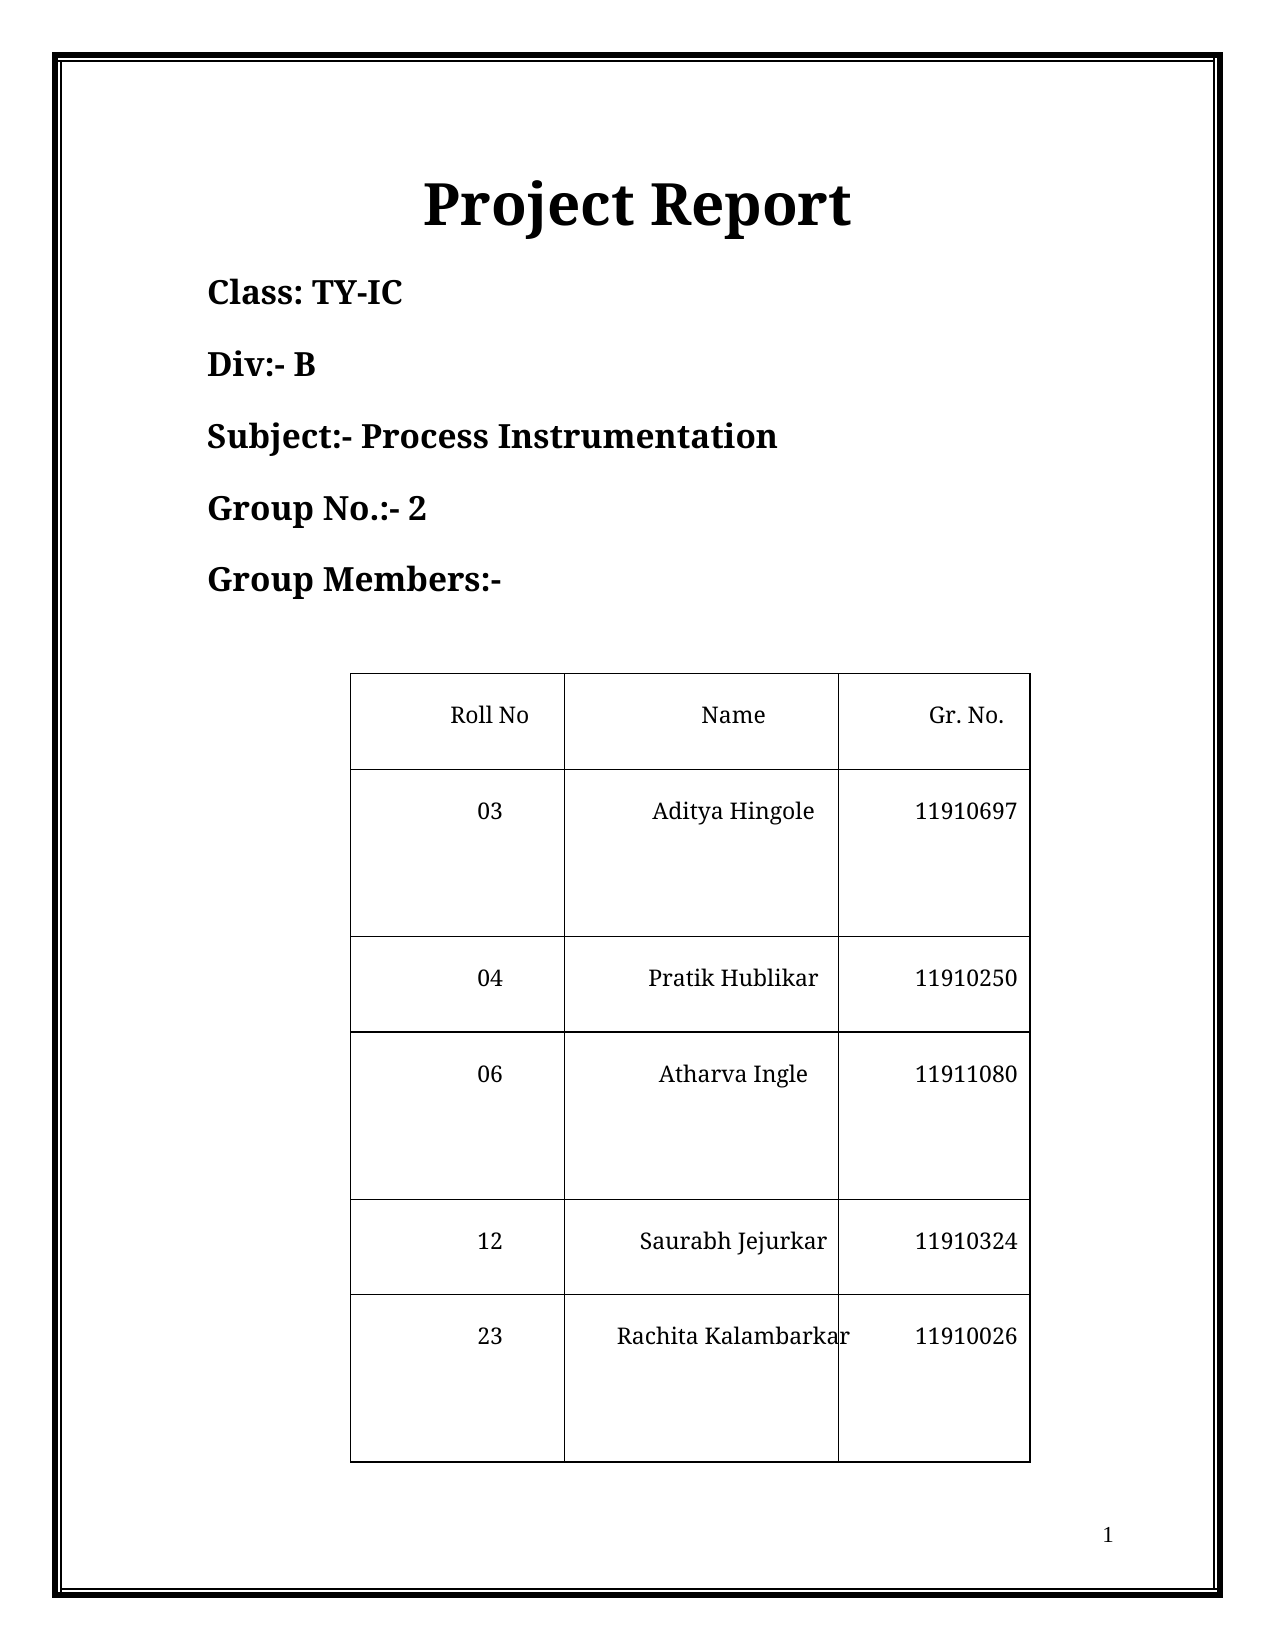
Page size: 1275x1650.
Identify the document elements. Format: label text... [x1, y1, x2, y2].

subtitle Project Report [207, 163, 1068, 243]
table_cell 12 [351, 1200, 564, 1294]
table_cell 03 [351, 770, 564, 936]
table_header Name [565, 674, 838, 769]
table_cell 23 [351, 1295, 564, 1461]
subtitle Div:- B [207, 341, 1067, 386]
table_cell 11910250 [839, 937, 1029, 1031]
table_header Roll No [351, 674, 564, 769]
table_cell Aditya Hingole [565, 770, 838, 936]
table_header Gr. No. [839, 674, 1029, 769]
table_cell Pratik Hublikar [565, 937, 838, 1031]
table_cell Rachita Kalambarkar [565, 1295, 838, 1461]
subtitle Class: TY-IC [207, 269, 1067, 314]
table_cell 06 [351, 1033, 564, 1199]
table_cell 11911080 [839, 1033, 1029, 1199]
table_cell 11910026 [839, 1295, 1029, 1461]
table_cell Atharva Ingle [565, 1033, 838, 1199]
table_cell 11910697 [839, 770, 1029, 936]
subtitle Group No.:- 2 [207, 484, 1067, 530]
table_cell 04 [351, 937, 564, 1031]
table_cell 11910324 [839, 1200, 1029, 1294]
subtitle Subject:- Process Instrumentation [207, 413, 1067, 458]
table_cell Saurabh Jejurkar [565, 1200, 838, 1294]
subtitle Group Members:- [207, 556, 1067, 602]
